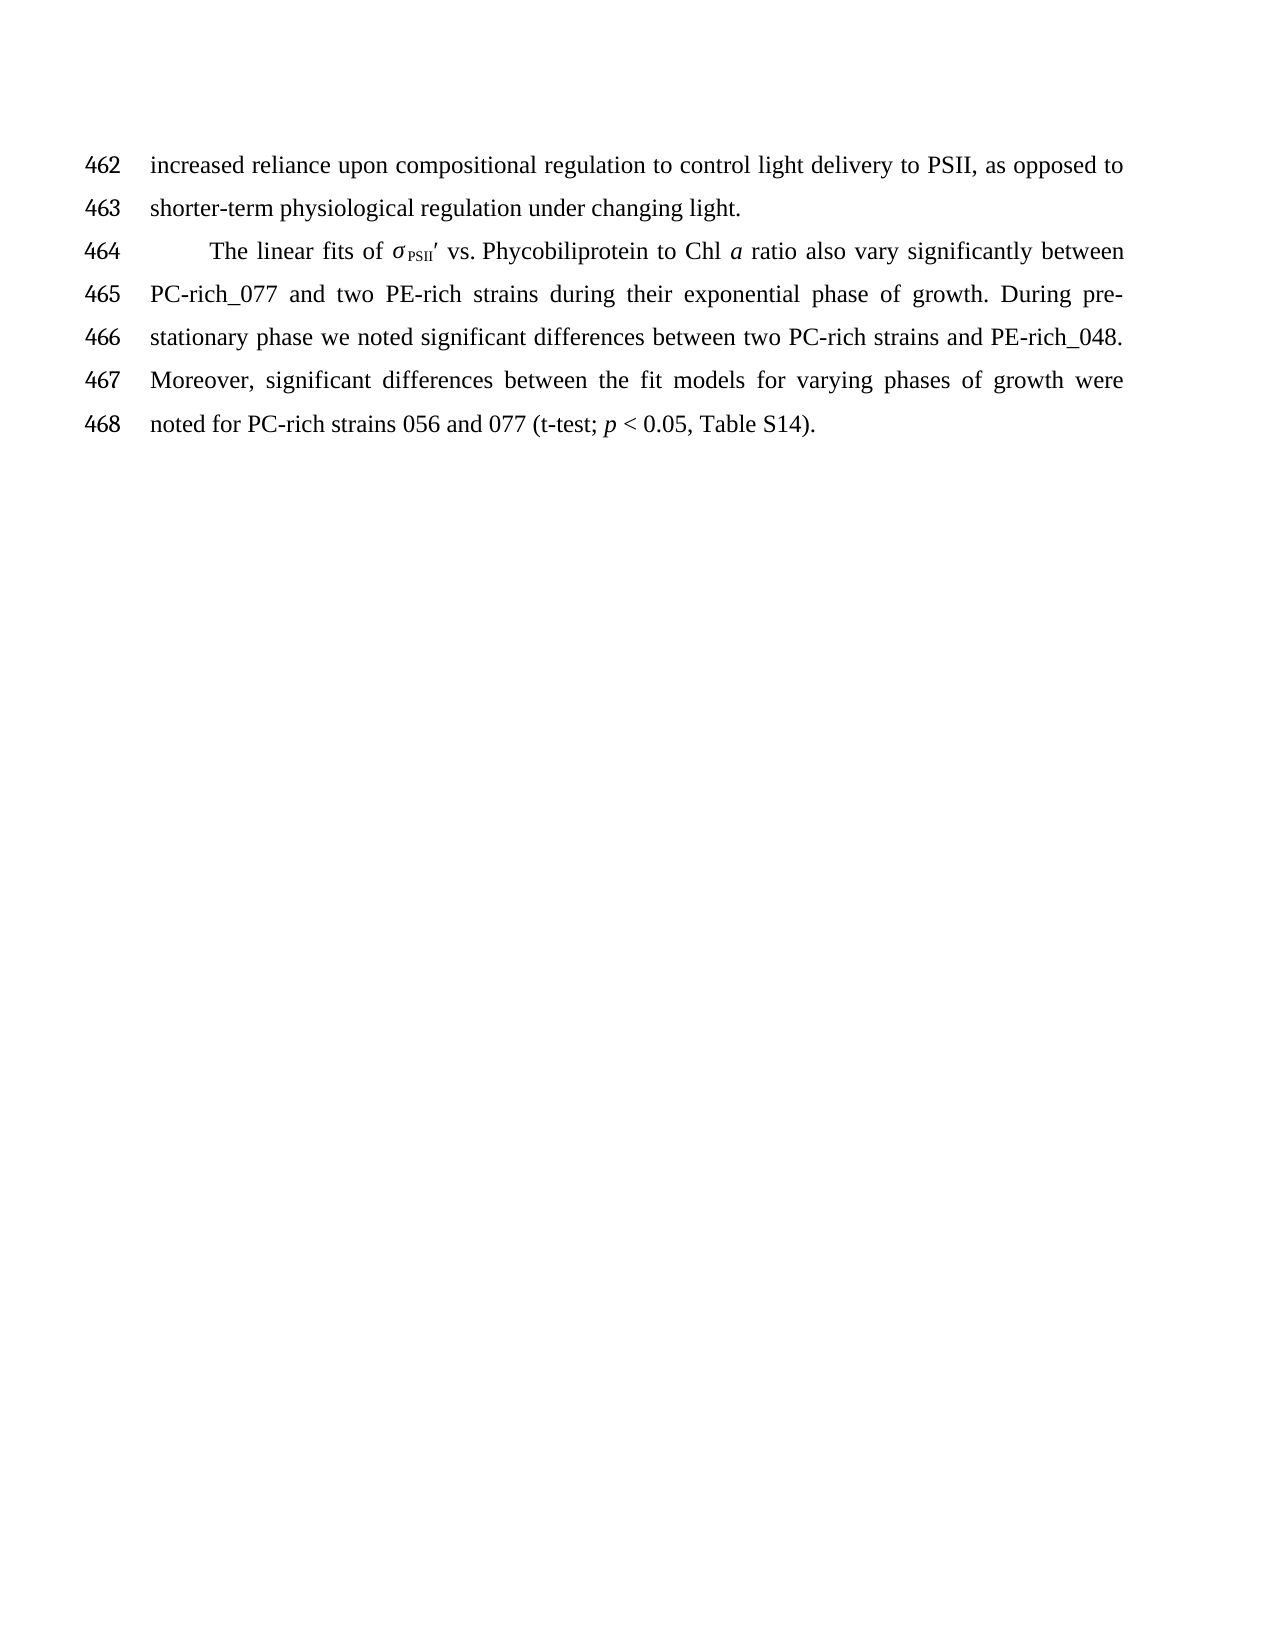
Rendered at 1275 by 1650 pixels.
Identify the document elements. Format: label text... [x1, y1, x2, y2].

text The linear fits of PSIIʹ vs. Phycobiliprotein to Chl a ratio also vary significantly between PC-rich_077 and two PE-rich strains during their exponential phase of growth. During pre-stationary phase we noted significant differences between two PC-rich strains and PE-rich_048. Moreover, significant differences between the fit models for varying phases of growth were noted for PC-rich strains 056 and 077 (t-test; p < 0.05, Table S14). [150, 236, 1125, 437]
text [150, 150, 1125, 222]
